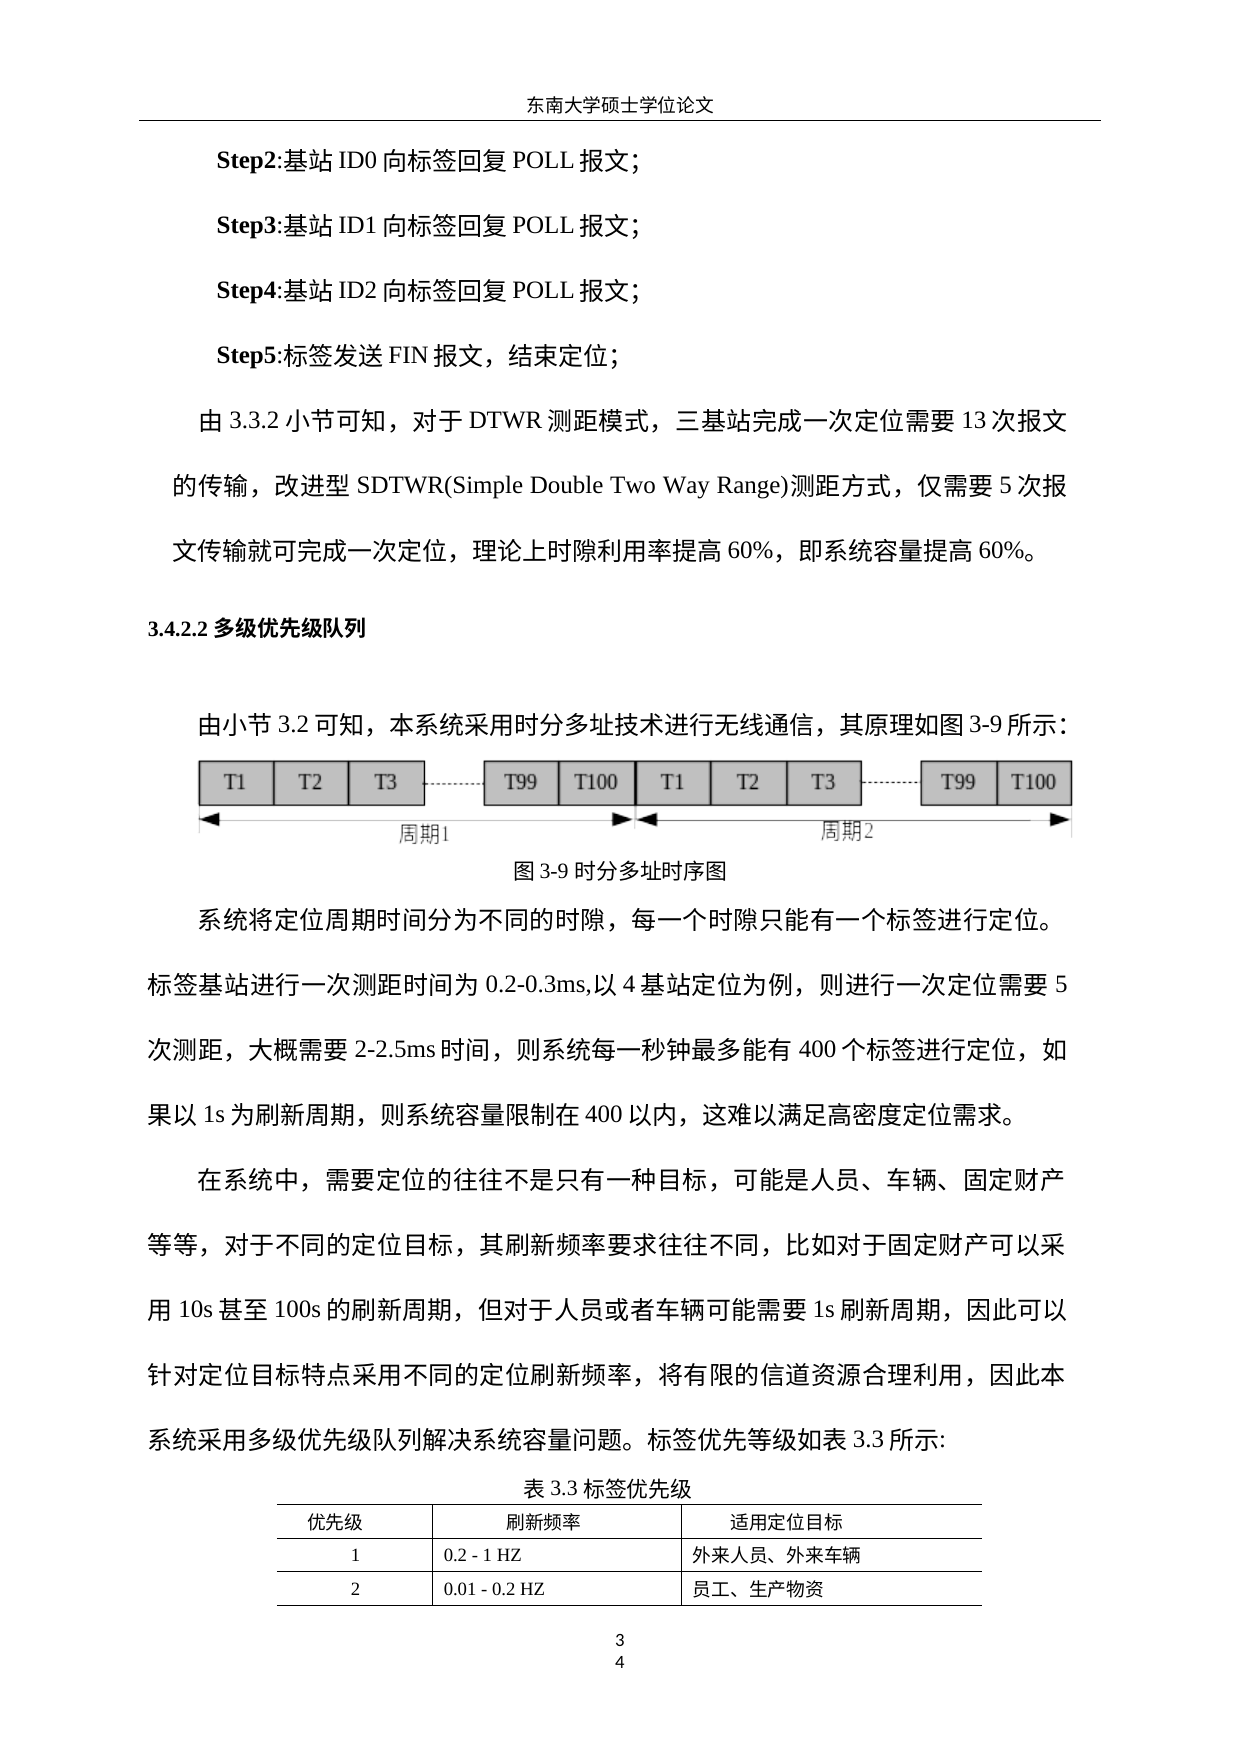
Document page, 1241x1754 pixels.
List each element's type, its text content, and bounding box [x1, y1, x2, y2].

text 图3-9 时分多址时序图 [173, 756, 1068, 886]
table_cell 1 [277, 1539, 432, 1571]
text 在系统中，需要定位的往往不是只有一种目标，可能是人员、车辆、固定财产等等，对于不同的定位目标，其刷新频率要求往往不同，比如对于固定财产可以采用10s甚至100s的刷新周期，但对于人员或者车辆可能需要1s刷新周期，因此可以针对定位目标特点采用不同的定位刷新频率，将有限的信道资源合理利用，因此本系统采用多级优先级队列解决系统容量问题。标签优先等级如表3.3所示: [148, 1146, 1068, 1471]
table_header 刷新频率 [433, 1505, 681, 1537]
text Step2:基站ID0向标签回复POLL报文； [197, 127, 1068, 192]
text Step5:标签发送FIN报文，结束定位； [197, 322, 1068, 387]
table_header 优先级 [277, 1505, 432, 1537]
text 由小节3.2可知，本系统采用时分多址技术进行无线通信，其原理如图3-9所示： [173, 691, 1068, 756]
table_cell 0.01 - 0.2 HZ [433, 1572, 681, 1604]
table_cell 0.2 - 1 HZ [433, 1539, 681, 1571]
text 表 3.3 标签优先级 [148, 1471, 1068, 1504]
text Step3:基站ID1向标签回复POLL报文； [197, 192, 1068, 257]
table_cell 员工、生产物资 [682, 1572, 982, 1604]
text 系统将定位周期时间分为不同的时隙，每一个时隙只能有一个标签进行定位。标签基站进行一次测距时间为0.2-0.3ms,以4基站定位为例，则进行一次定位需要5次测距，大概需要2-2.5ms时间，则系统每一秒钟最多能有400个标签进行定位，如果以1s为刷新周期，则系统容量限制在400以内，这难以满足高密度定位需求。 [148, 886, 1068, 1146]
text Step4:基站ID2向标签回复POLL报文； [197, 257, 1068, 322]
table_header 适用定位目标 [682, 1505, 982, 1537]
table_cell 外来人员、外来车辆 [682, 1539, 982, 1571]
table_cell 2 [277, 1572, 432, 1604]
text 由3.3.2小节可知，对于DTWR测距模式，三基站完成一次定位需要13次报文的传输，改进型SDTWR(Simple Double Two Way Range)测距方式，仅需要5次报文传输就可完成一次定位，理论上时隙利用率提高60%，即系统容量提高60%。 [172, 387, 1068, 582]
subtitle 3.4.2.2 多级优先级队列 [148, 611, 1093, 643]
